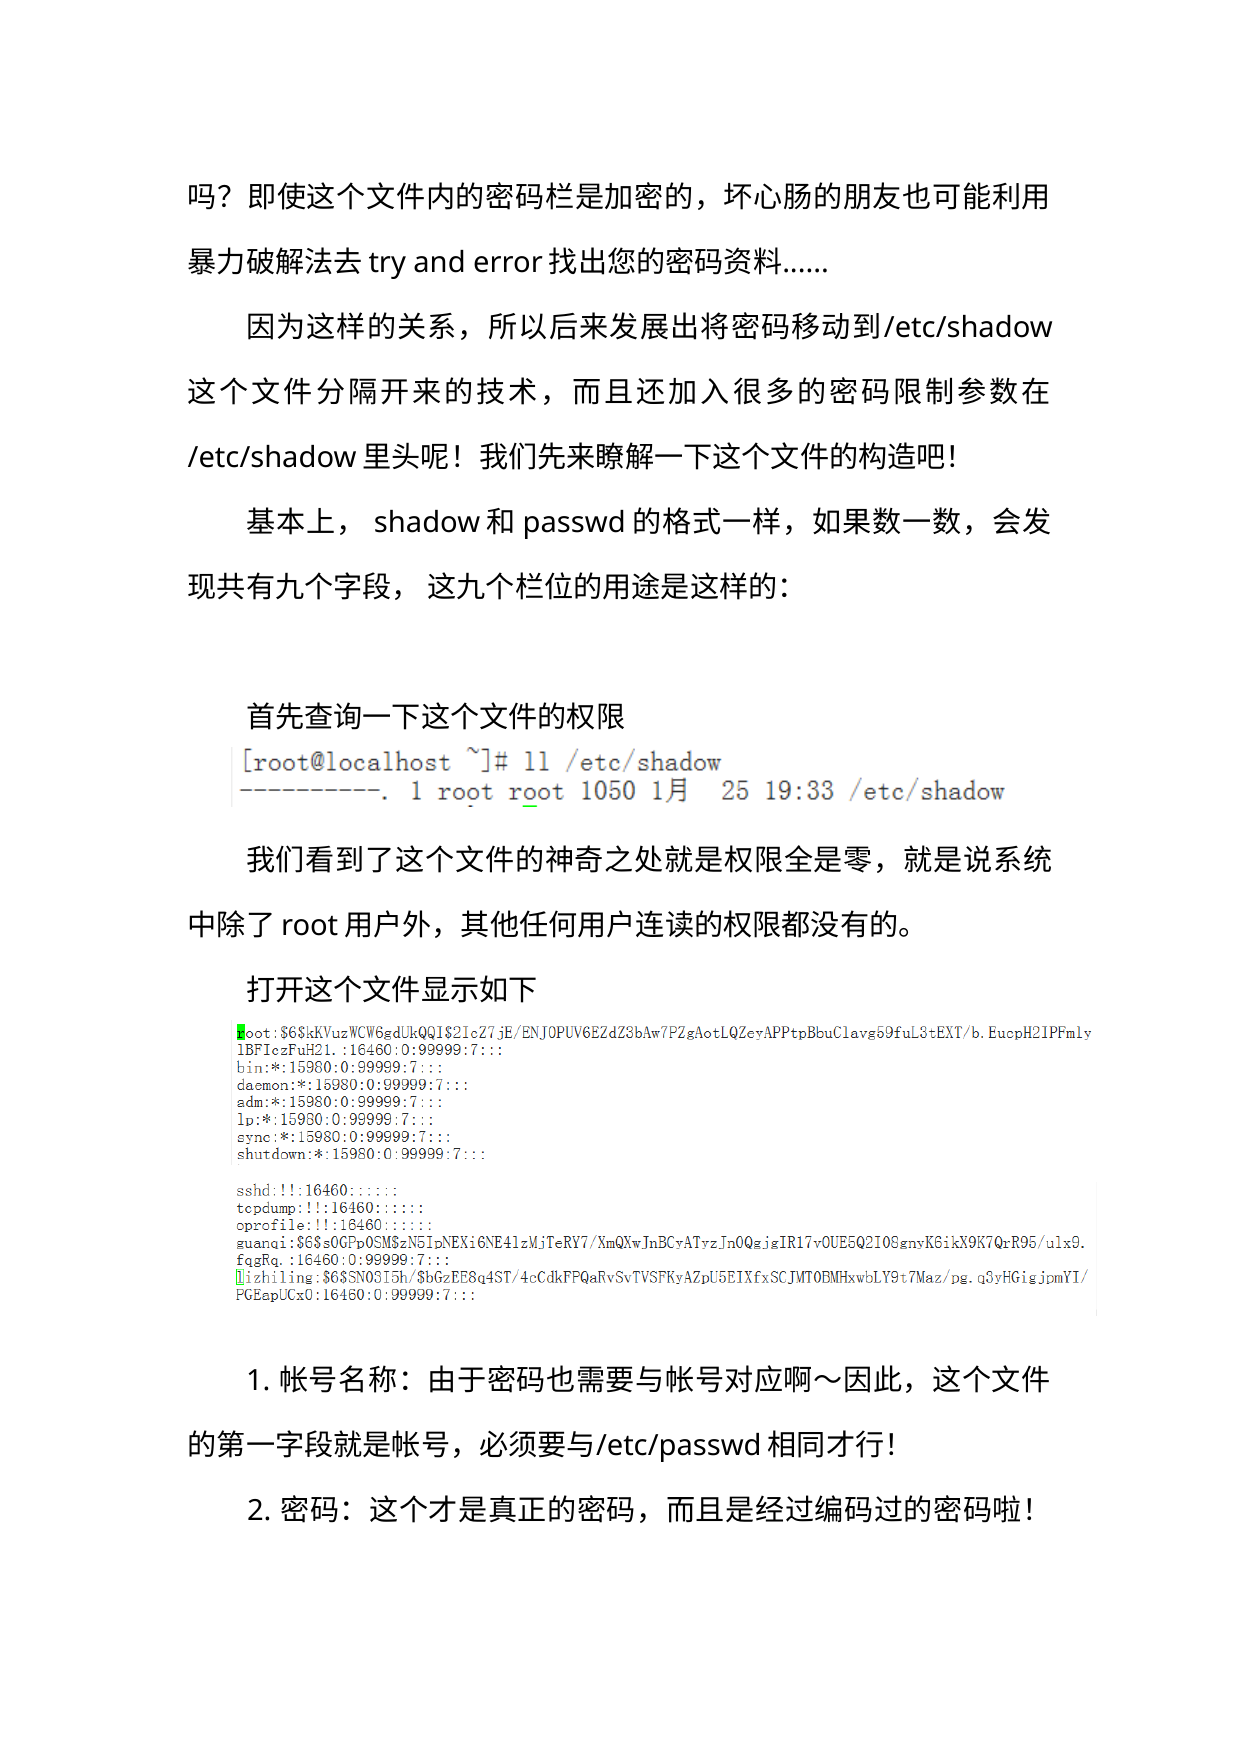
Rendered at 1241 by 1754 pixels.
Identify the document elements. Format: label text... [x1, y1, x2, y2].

text 1. 帐号名称：由于密码也需要与帐号对应啊～因此，这个文件的第一字段就是帐号，必须要与/etc/passwd相同才行！ [187, 1345, 1053, 1475]
picture [231, 747, 1097, 807]
text 因为这样的关系，所以后来发展出将密码移动到/etc/shadow这个文件分隔开来的技术，而且还加入很多的密码限制参数在 /etc/shadow里头呢！我们先来瞭解一下这个文件的构造吧！ [187, 292, 1053, 487]
picture [231, 1020, 1097, 1165]
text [187, 162, 1053, 292]
picture [231, 1182, 1097, 1316]
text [187, 1475, 1053, 1540]
text 打开这个文件显示如下 [187, 955, 1053, 1020]
text 我们看到了这个文件的神奇之处就是权限全是零，就是说系统中除了root用户外，其他任何用户连读的权限都没有的。 [187, 825, 1053, 955]
text 首先查询一下这个文件的权限 [187, 682, 1053, 747]
text 基本上， shadow和passwd的格式一样，如果数一数，会发现共有九个字段， 这九个栏位的用途是这样的： [187, 487, 1053, 617]
